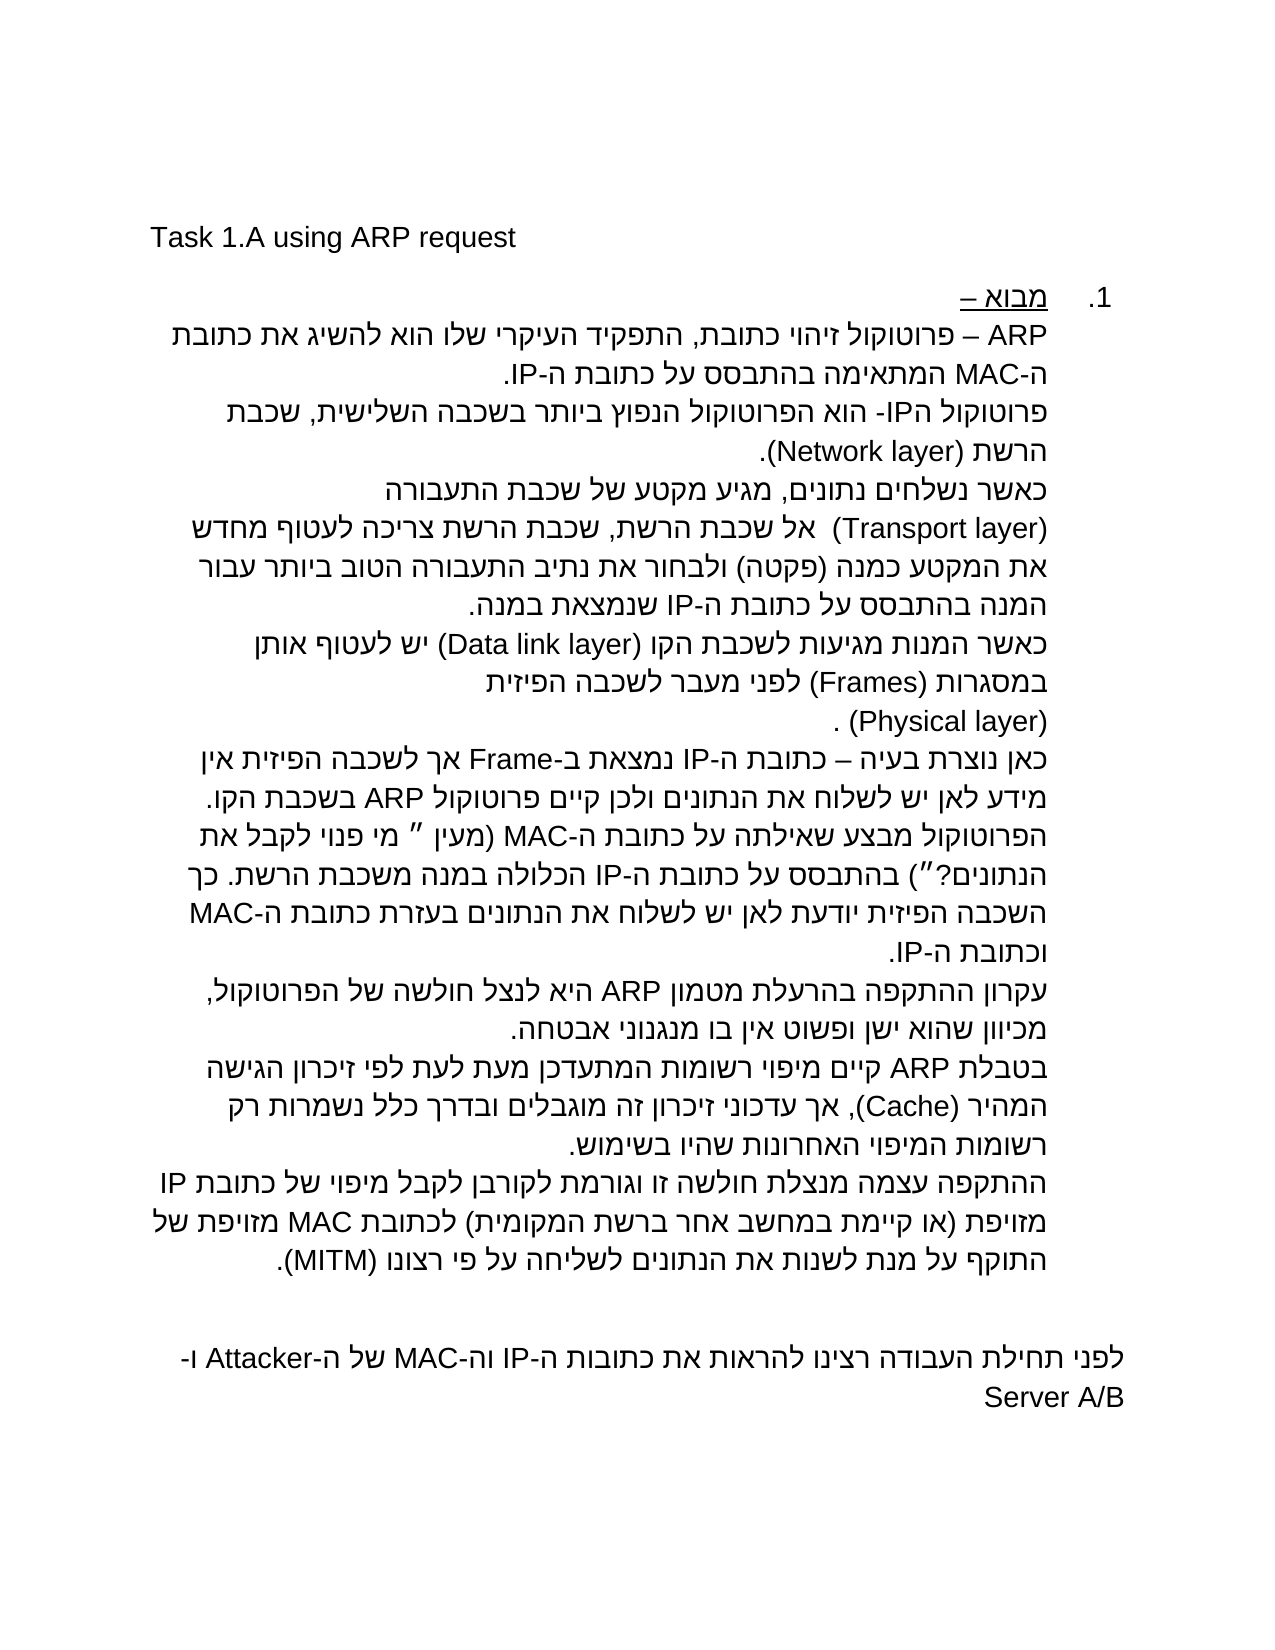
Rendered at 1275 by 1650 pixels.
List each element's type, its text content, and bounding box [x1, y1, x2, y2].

list מבוא – [150, 280, 1087, 313]
list פרוטוקול הIP- הוא הפרוטוקול הנפוץ ביותר בשכבה השלישית, שכבת הרשת (Network layer). כאשר נשלחים נתונים, מגיע מקטע של שכבת התעבורה [150, 395, 1048, 506]
list בטבלת ARP קיים מיפוי רשומות המתעדכן מעת לעת לפי זיכרון הגישה המהיר (Cache), אך עדכוני זיכרון זה מוגבלים ובדרך כלל נשמרות רק רשומות המיפוי האחרונות שהיו בשימוש. [150, 1051, 1048, 1161]
list ARP – פרוטוקול זיהוי כתובת, התפקיד העיקרי שלו הוא להשיג את כתובת ה-MAC המתאימה בהתבסס על כתובת ה-IP. [150, 318, 1048, 390]
list (Transport layer) אל שכבת הרשת, שכבת הרשת צריכה לעטוף מחדש את המקטע כמנה (פקטה) ולבחור את נתיב התעבורה הטוב ביותר עבור המנה בהתבסס על כתובת ה-IP שנמצאת במנה. [150, 511, 1048, 622]
list ההתקפה עצמה מנצלת חולשה זו וגורמת לקורבן לקבל מיפוי של כתובת IP מזויפת (או קיימת במחשב אחר ברשת המקומית) לכתובת MAC מזויפת של התוקף על מנת לשנות את הנתונים לשליחה על פי רצונו (MITM). [150, 1166, 1048, 1277]
list כאן נוצרת בעיה – כתובת ה-IP נמצאת ב-Frame אך לשכבה הפיזית אין מידע לאן יש לשלוח את הנתונים ולכן קיים פרוטוקול ARP בשכבת הקו. הפרוטוקול מבצע שאילתה על כתובת ה-MAC (מעין ״ מי פנוי לקבל את הנתונים?״) בהתבסס על כתובת ה-IP הכלולה במנה משכבת הרשת. כך השכבה הפיזית יודעת לאן יש לשלוח את הנתונים בעזרת כתובת ה-MAC וכתובת ה-IP. [150, 742, 1048, 968]
text Task 1.A using ARP request [150, 220, 1125, 254]
text לפני תחילת העבודה רצינו להראות את כתובות ה-IP וה-MAC של ה-Attacker ו-Server A/B [150, 1341, 1125, 1413]
list עקרון ההתקפה בהרעלת מטמון ARP היא לנצל חולשה של הפרוטוקול, מכיוון שהוא ישן ופשוט אין בו מנגנוני אבטחה. [150, 973, 1048, 1046]
list כאשר המנות מגיעות לשכבת הקו (Data link layer) יש לעטוף אותן במסגרות (Frames) לפני מעבר לשכבה הפיזית [150, 627, 1048, 699]
list (Physical layer) . [150, 704, 1048, 737]
